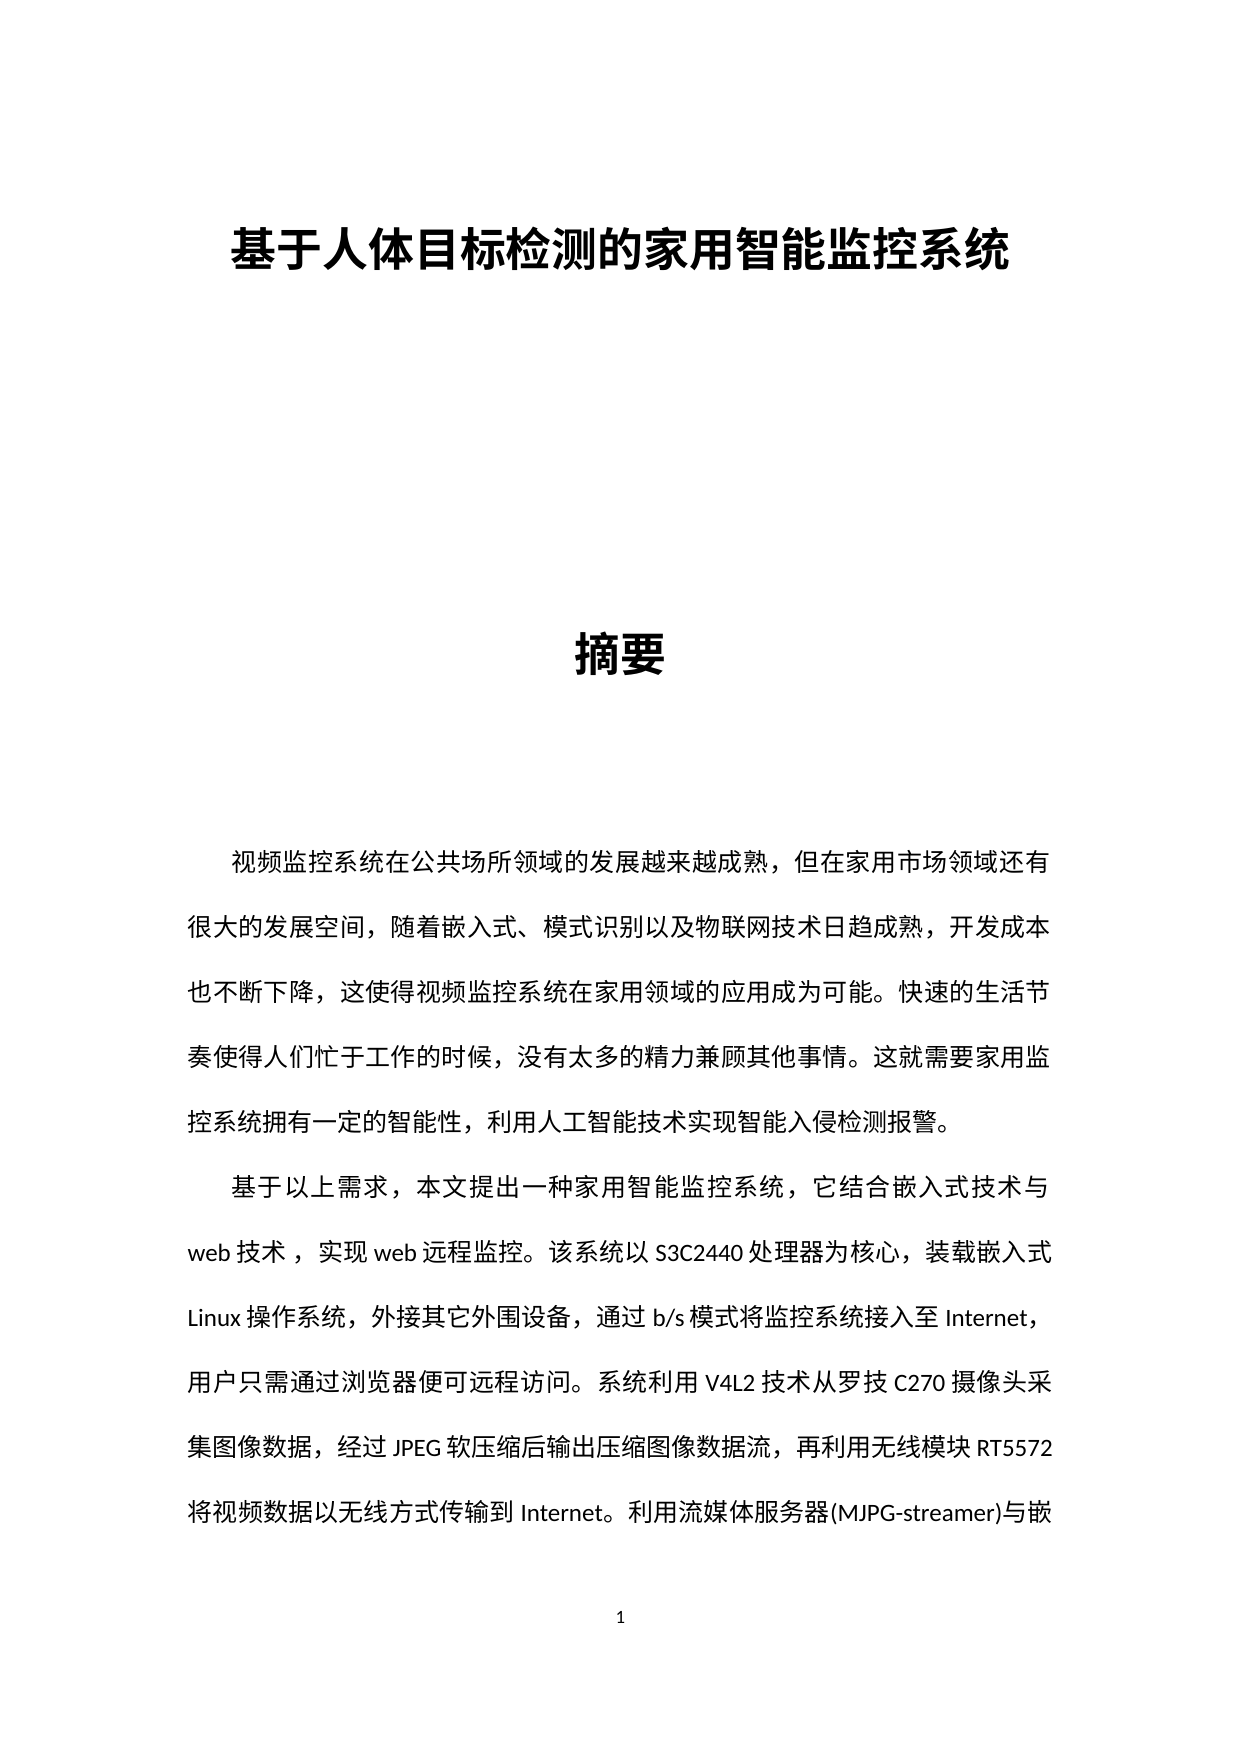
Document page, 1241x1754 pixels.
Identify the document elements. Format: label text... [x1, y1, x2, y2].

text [187, 1153, 1053, 1543]
text 视频监控系统在公共场所领域的发展越来越成熟，但在家用市场领域还有很大的发展空间，随着嵌入式、模式识别以及物联网技术日趋成熟，开发成本也不断下降，这使得视频监控系统在家用领域的应用成为可能。快速的生活节奏使得人们忙于工作的时候，没有太多的精力兼顾其他事情。这就需要家用监控系统拥有一定的智能性，利用人工智能技术实现智能入侵检测报警。 [187, 828, 1053, 1153]
subtitle 基于人体目标检测的家用智能监控系统 [187, 197, 1053, 295]
subtitle 摘要 [187, 603, 1053, 701]
